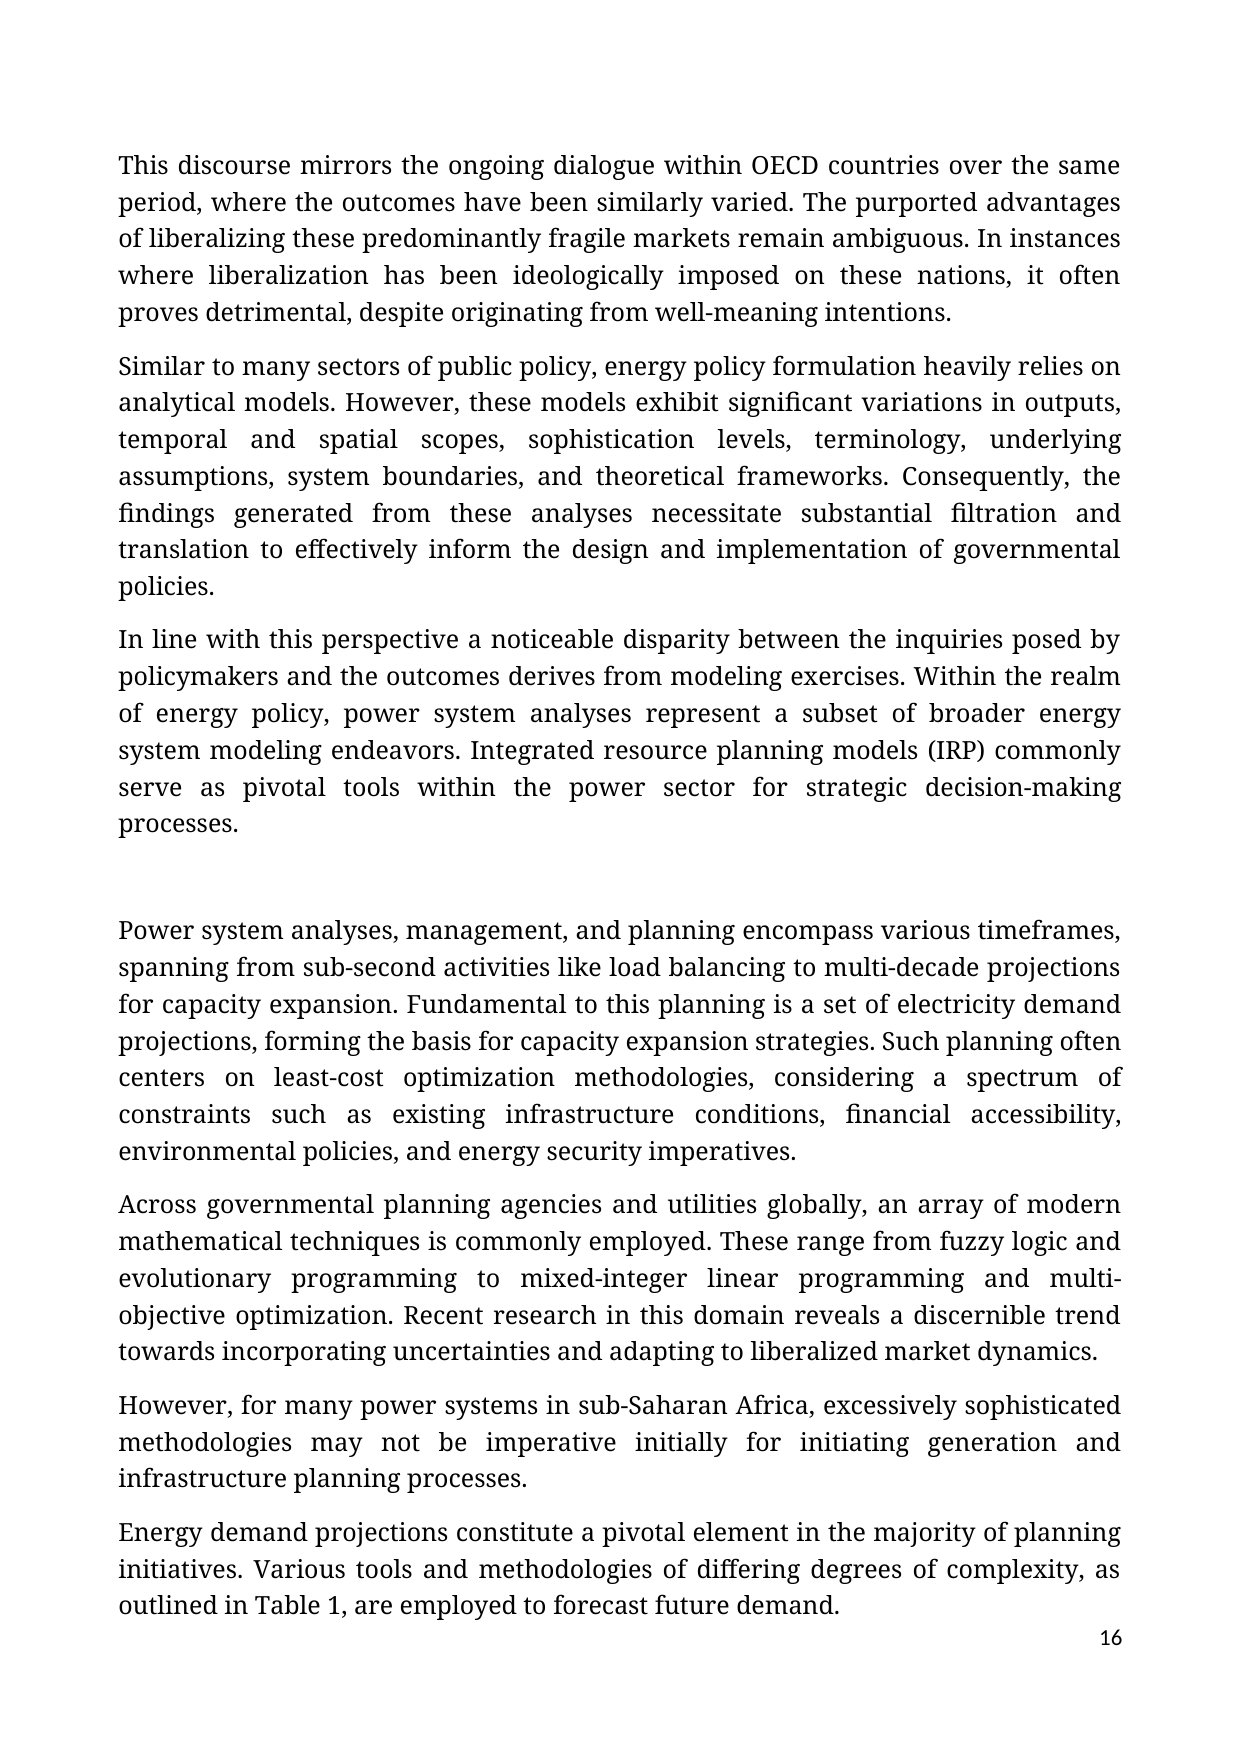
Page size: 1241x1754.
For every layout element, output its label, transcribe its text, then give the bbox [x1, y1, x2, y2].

text Power system analyses, management, and planning encompass various timeframes, spanning from sub-second activities like load balancing to multi-decade projections for capacity expansion. Fundamental to this planning is a set of electricity demand projections, forming the basis for capacity expansion strategies. Such planning often centers on least-cost optimization methodologies, considering a spectrum of constraints such as existing infrastructure conditions, financial accessibility, environmental policies, and energy security imperatives. [118, 913, 1122, 1168]
text Across governmental planning agencies and utilities globally, an array of modern mathematical techniques is commonly employed. These range from fuzzy logic and evolutionary programming to mixed-integer linear programming and multi-objective optimization. Recent research in this domain reveals a discernible trend towards incorporating uncertainties and adapting to liberalized market dynamics. [118, 1187, 1122, 1368]
text Similar to many sectors of public policy, energy policy formulation heavily relies on analytical models. However, these models exhibit significant variations in outputs, temporal and spatial scopes, sophistication levels, terminology, underlying assumptions, system boundaries, and theoretical frameworks. Consequently, the findings generated from these analyses necessitate substantial filtration and translation to effectively inform the design and implementation of governmental policies. [118, 348, 1122, 603]
text Energy demand projections constitute a pivotal element in the majority of planning initiatives. Various tools and methodologies of differing degrees of complexity, as outlined in Table 1, are employed to forecast future demand. [118, 1514, 1122, 1622]
text In line with this perspective a noticeable disparity between the inquiries posed by policymakers and the outcomes derives from modeling exercises. Within the realm of energy policy, power system analyses represent a subset of broader energy system modeling endeavors. Integrated resource planning models (IRP) commonly serve as pivotal tools within the power sector for strategic decision-making processes. [118, 622, 1122, 840]
text However, for many power systems in sub-Saharan Africa, excessively sophisticated methodologies may not be imperative initially for initiating generation and infrastructure planning processes. [118, 1387, 1122, 1495]
text This discourse mirrors the ongoing dialogue within OECD countries over the same period, where the outcomes have been similarly varied. The purported advantages of liberalizing these predominantly fragile markets remain ambiguous. In instances where liberalization has been ideologically imposed on these nations, it often proves detrimental, despite originating from well-meaning intentions. [118, 148, 1122, 329]
